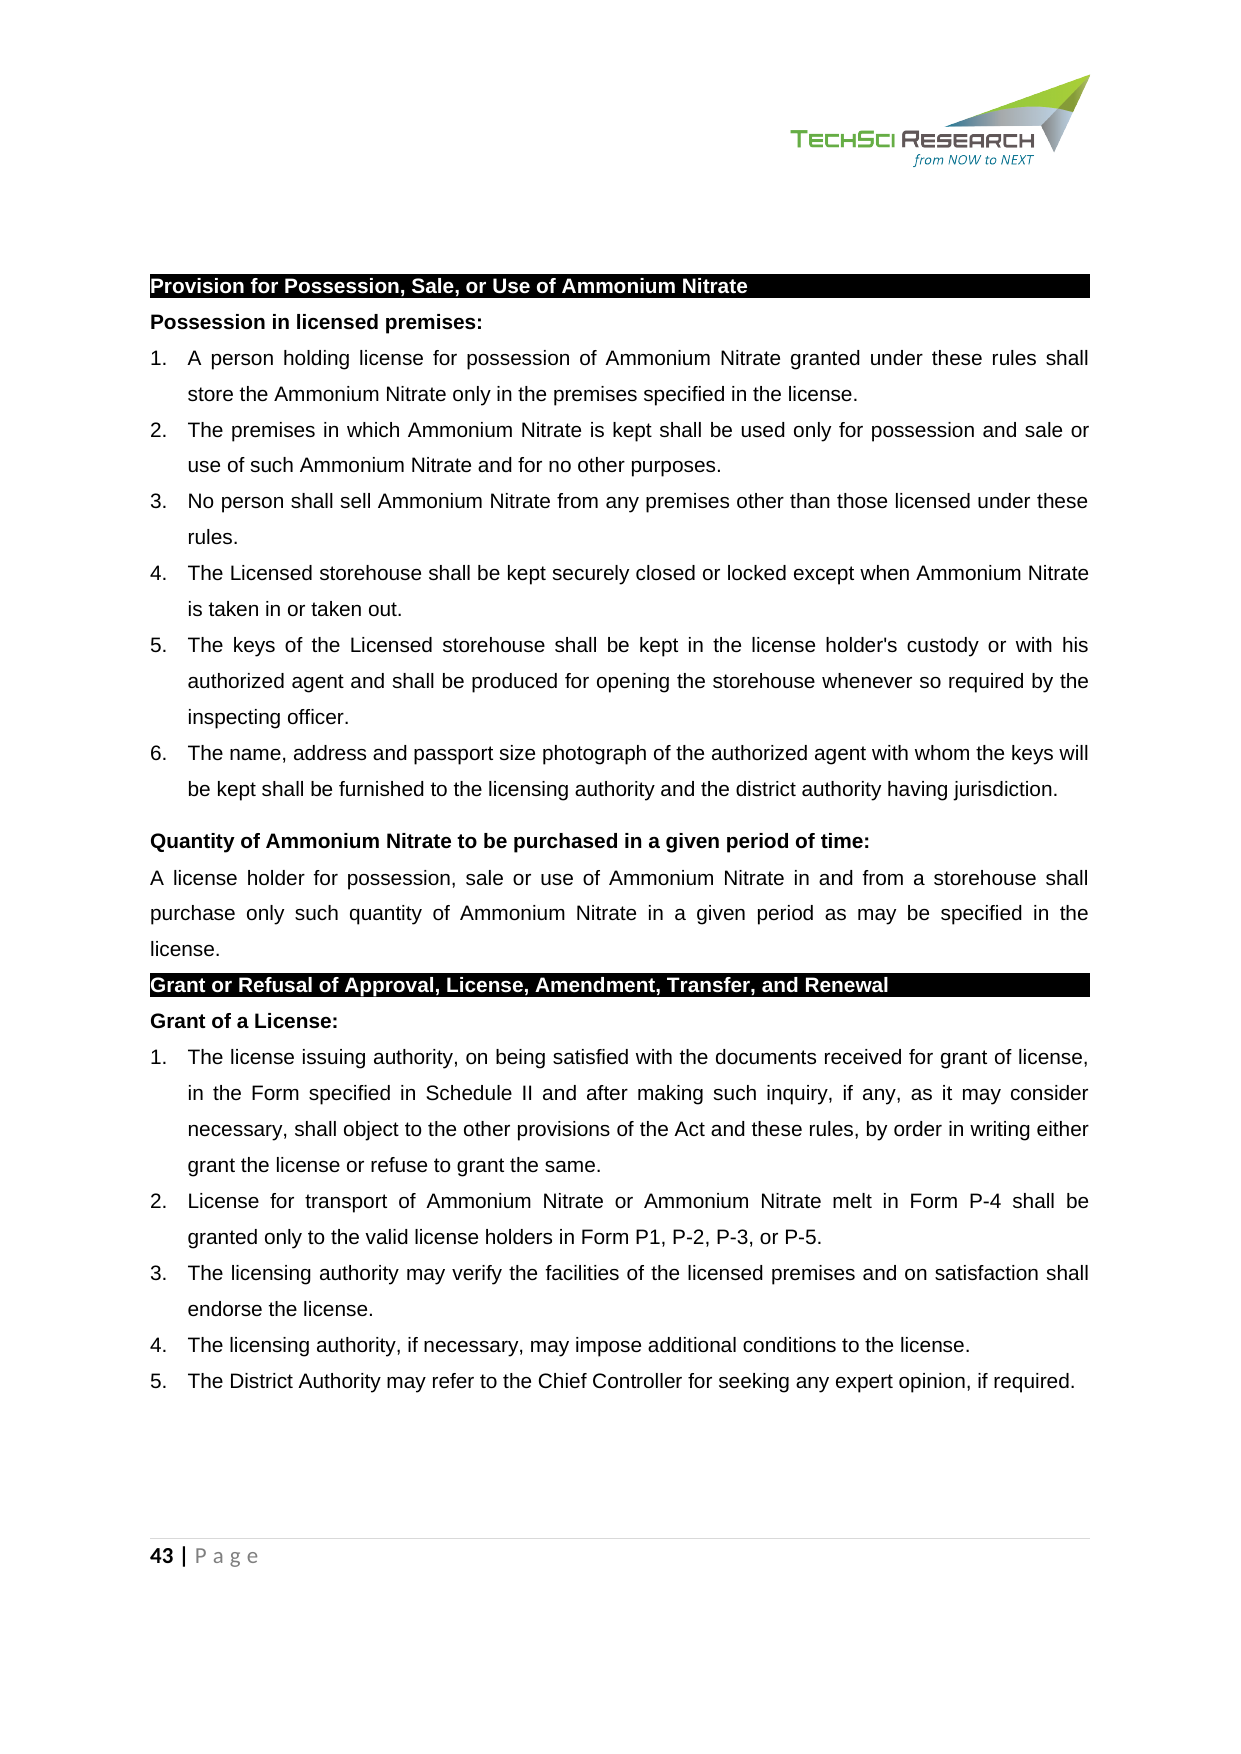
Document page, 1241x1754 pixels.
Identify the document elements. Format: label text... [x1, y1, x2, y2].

list The District Authority may refer to the Chief Controller for seeking any expert opinion, if required. [150, 1368, 1090, 1392]
list No person shall sell Ammonium Nitrate from any premises other than those licensed under these rules. [150, 489, 1090, 549]
text Grant of a License: [150, 1009, 1090, 1033]
text Provision for Possession, Sale, or Use of Ammonium Nitrate [150, 274, 1090, 298]
list The license issuing authority, on being satisfied with the documents received for grant of license, in the Form specified in Schedule II and after making such inquiry, if any, as it may consider necessary, shall object to the other provisions of the Act and these rules, by order in writing either grant the license or refuse to grant the same. [150, 1045, 1090, 1177]
list The premises in which Ammonium Nitrate is kept shall be used only for possession and sale or use of such Ammonium Nitrate and for no other purposes. [150, 417, 1090, 477]
list License for transport of Ammonium Nitrate or Ammonium Nitrate melt in Form P-4 shall be granted only to the valid license holders in Form P1, P-2, P-3, or P-5. [150, 1189, 1090, 1249]
list The licensing authority, if necessary, may impose additional conditions to the license. [150, 1332, 1090, 1356]
text Possession in licensed premises: [150, 309, 1090, 333]
text A license holder for possession, sale or use of Ammonium Nitrate in and from a storehouse shall purchase only such quantity of Ammonium Nitrate in a given period as may be specified in the license. [150, 865, 1090, 961]
picture [788, 73, 1091, 169]
list The keys of the Licensed storehouse shall be kept in the license holder's custody or with his authorized agent and shall be produced for opening the storehouse whenever so required by the inspecting officer. [150, 633, 1090, 729]
text Quantity of Ammonium Nitrate to be purchased in a given period of time: [150, 829, 1090, 853]
list A person holding license for possession of Ammonium Nitrate granted under these rules shall store the Ammonium Nitrate only in the premises specified in the license. [150, 346, 1090, 405]
list The Licensed storehouse shall be kept securely closed or locked except when Ammonium Nitrate is taken in or taken out. [150, 561, 1090, 621]
list The licensing authority may verify the facilities of the licensed premises and on satisfaction shall endorse the license. [150, 1261, 1090, 1321]
text Grant or Refusal of Approval, License, Amendment, Transfer, and Renewal [150, 973, 1090, 997]
list The name, address and passport size photograph of the authorized agent with whom the keys will be kept shall be furnished to the licensing authority and the district authority having jurisdiction. [150, 741, 1090, 801]
